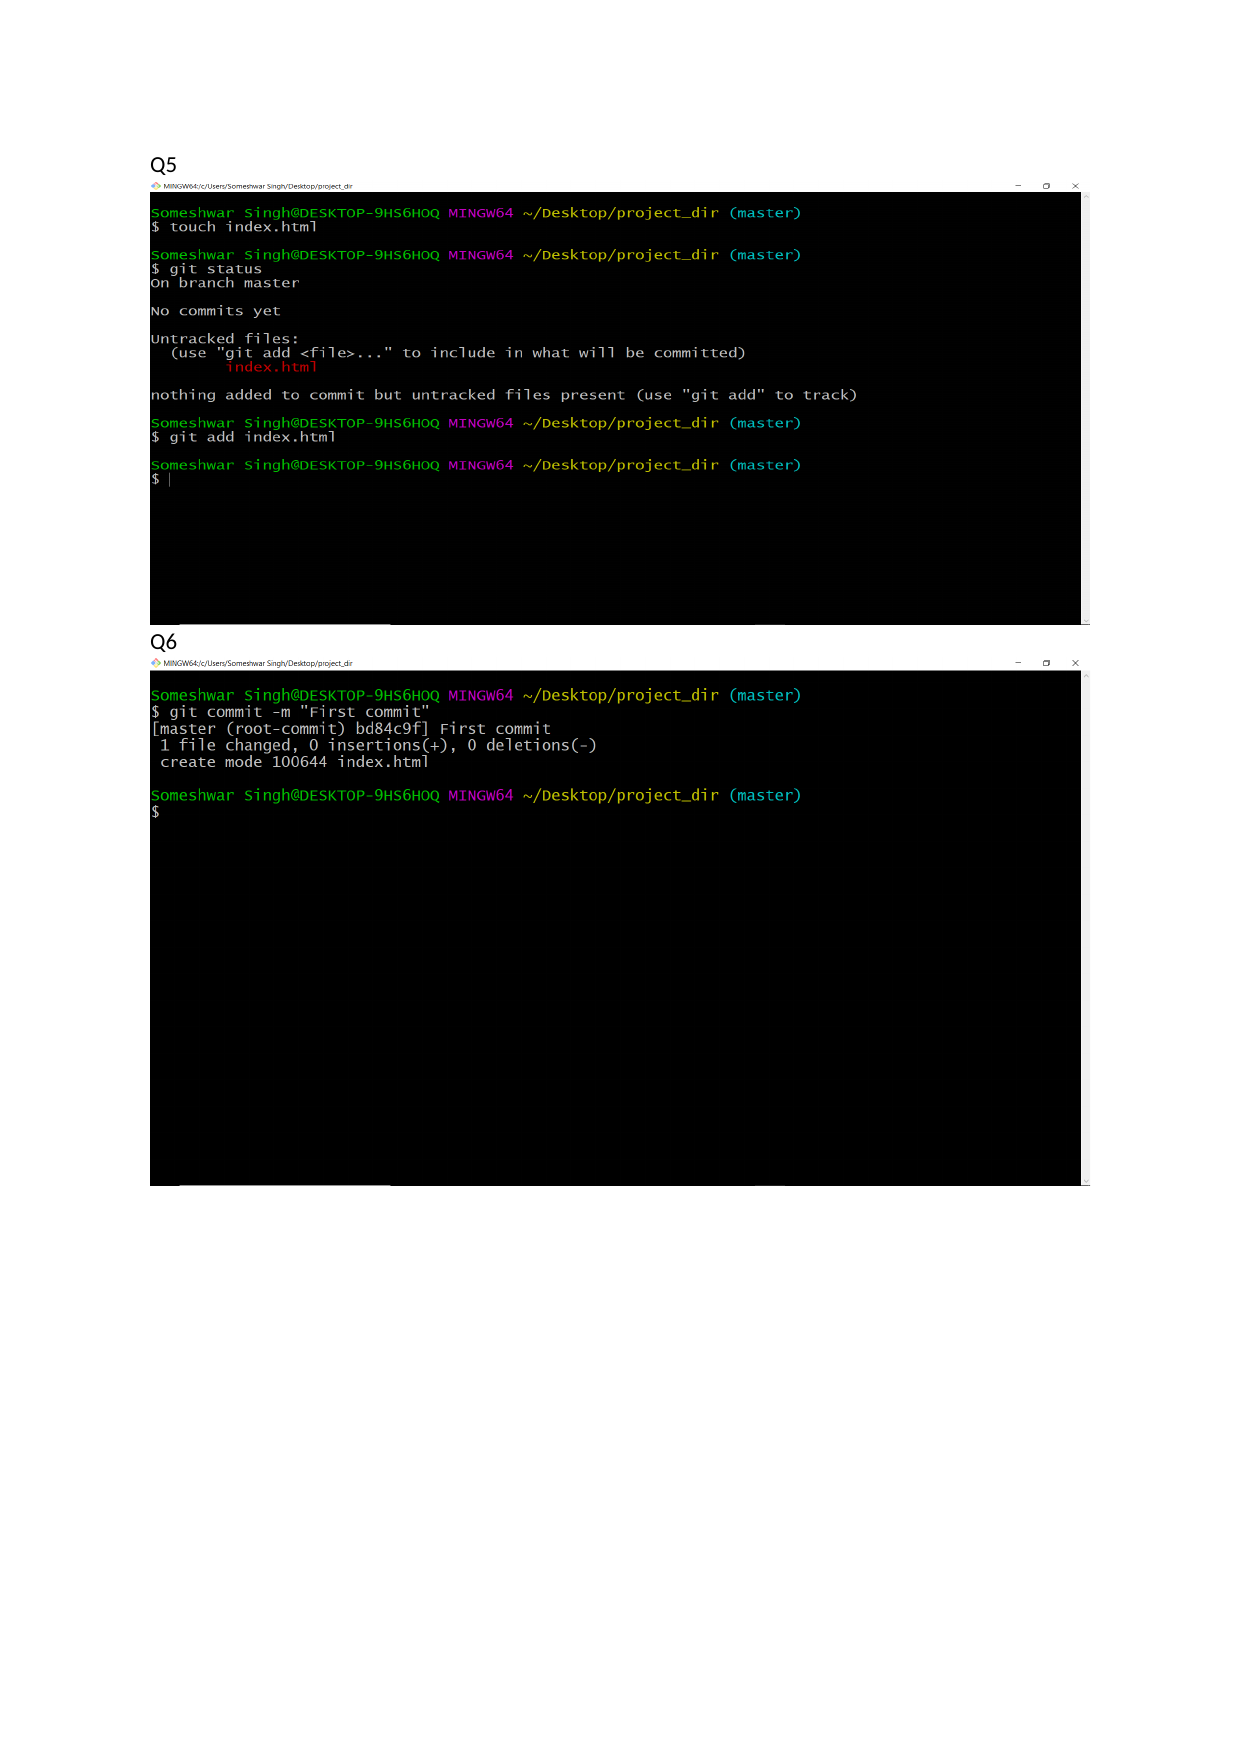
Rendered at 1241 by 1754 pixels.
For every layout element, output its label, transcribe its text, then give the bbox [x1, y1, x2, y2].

text Q5Q6 [150, 150, 1090, 180]
picture [150, 657, 1091, 1186]
text Q5Q6 [150, 625, 1090, 657]
picture [150, 180, 1090, 625]
